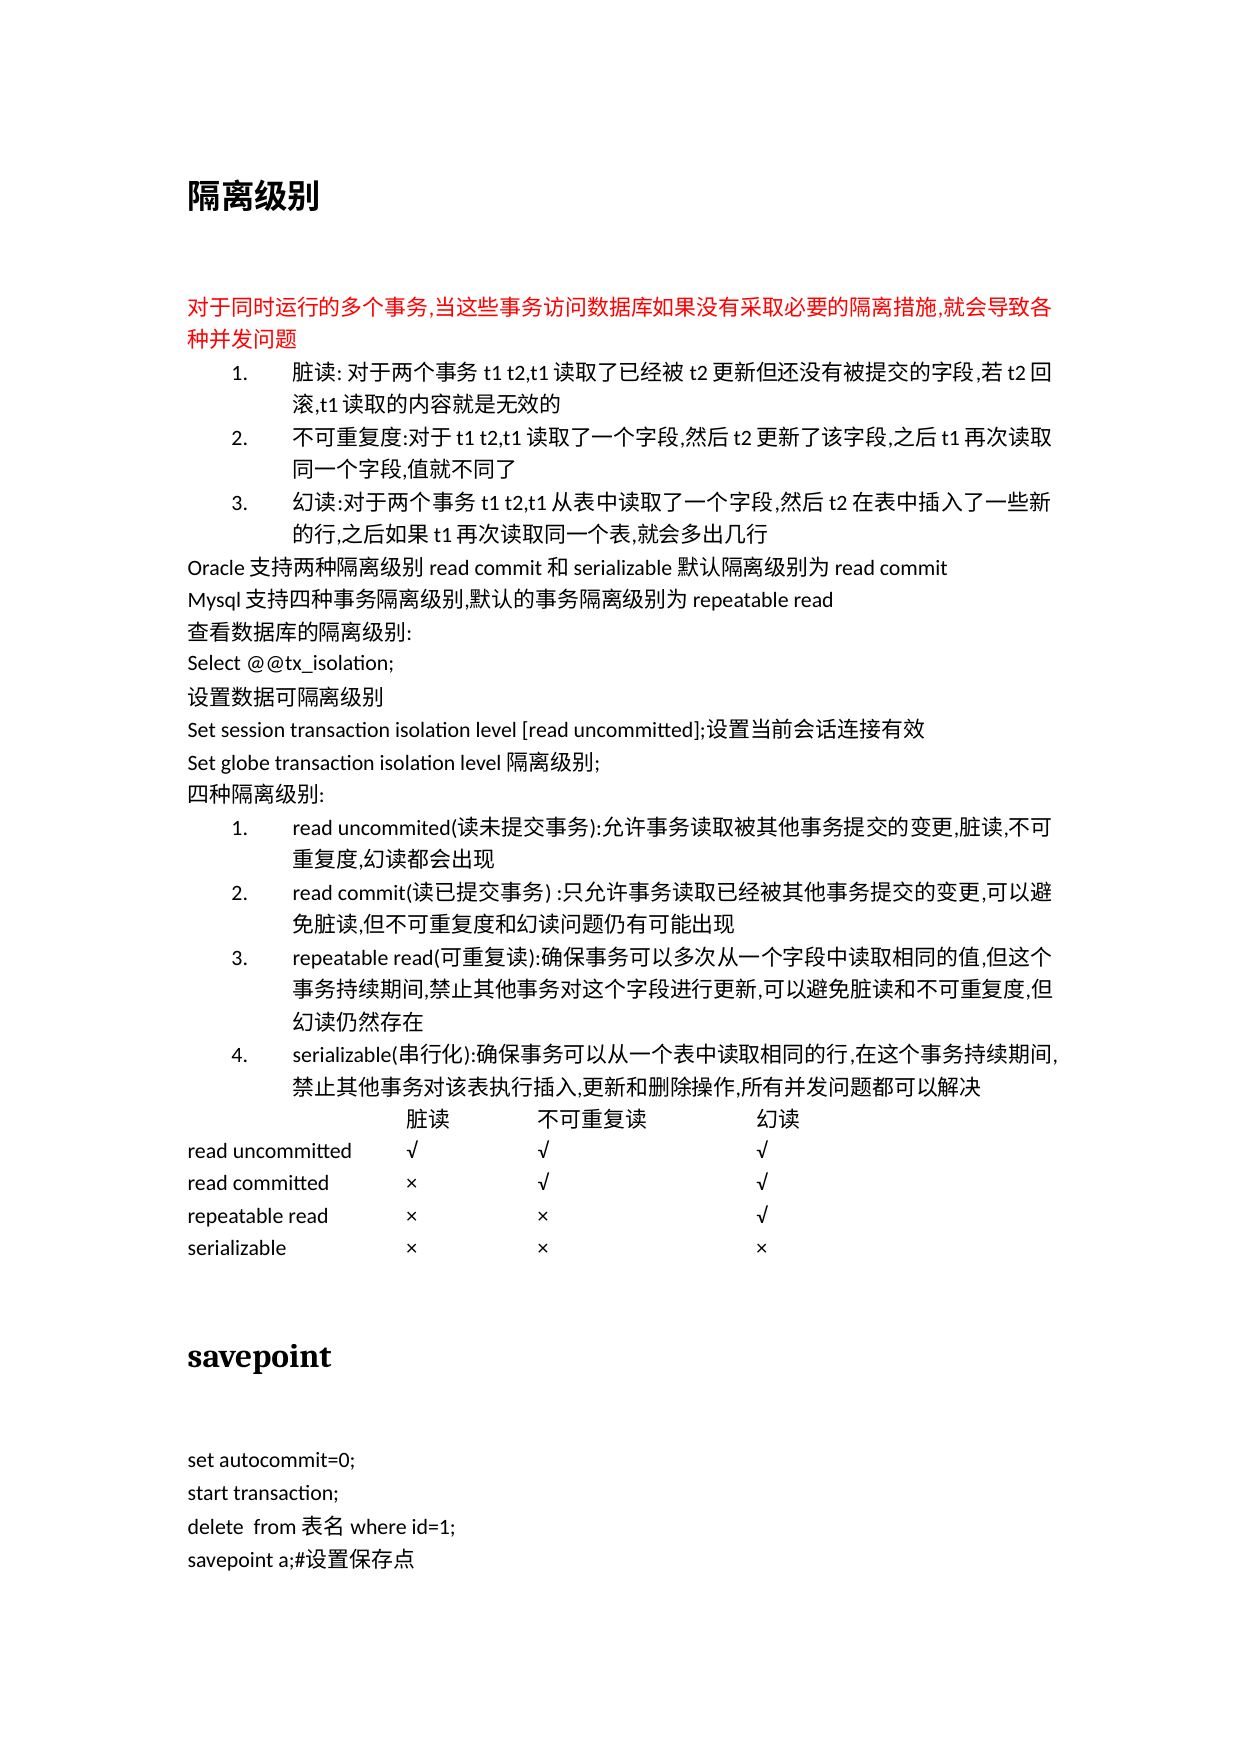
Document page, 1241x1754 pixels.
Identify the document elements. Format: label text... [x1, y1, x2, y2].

text 四种隔离级别: [187, 777, 1053, 809]
list read commit(读已提交事务) :只允许事务读取已经被其他事务提交的变更,可以避免脏读,但不可重复度和幻读问题仍有可能出现 [231, 874, 1053, 939]
text Set session transaction isolation level [read uncommitted];设置当前会话连接有效 [187, 712, 1053, 744]
text read uncommitted √ √ √ [187, 1134, 1053, 1167]
list serializable(串行化):确保事务可以从一个表中读取相同的行,在这个事务持续期间,禁止其他事务对该表执行插入,更新和删除操作,所有并发问题都可以解决 [231, 1037, 1053, 1102]
text set autocommit=0; [187, 1444, 1053, 1476]
text repeatable read × × √ [187, 1199, 1053, 1232]
text Select @@tx_isolation; [187, 647, 1053, 679]
list 脏读: 对于两个事务t1 t2,t1读取了已经被t2更新但还没有被提交的字段,若t2回滚,t1读取的内容就是无效的 [231, 354, 1053, 419]
list 幻读:对于两个事务t1 t2,t1从表中读取了一个字段,然后t2在表中插入了一些新的行,之后如果t1再次读取同一个表,就会多出几行 [231, 484, 1053, 549]
text 设置数据可隔离级别 [187, 679, 1053, 712]
text 对于同时运行的多个事务,当这些事务访问数据库如果没有采取必要的隔离措施,就会导致各种并发问题 [187, 289, 1053, 354]
text read committed × √ √ [187, 1167, 1053, 1199]
list repeatable read(可重复读):确保事务可以多次从一个字段中读取相同的值,但这个事务持续期间,禁止其他事务对这个字段进行更新,可以避免脏读和不可重复度,但幻读仍然存在 [231, 939, 1053, 1037]
text serializable × × × [187, 1232, 1053, 1264]
text start transaction; [187, 1476, 1053, 1509]
list read uncommited(读未提交事务):允许事务读取被其他事务提交的变更,脏读,不可重复度,幻读都会出现 [231, 809, 1053, 874]
text 查看数据库的隔离级别: [187, 614, 1053, 647]
subtitle savepoint [187, 1324, 1053, 1389]
text 脏读 不可重复读 幻读 [406, 1102, 1053, 1134]
list 不可重复度:对于t1 t2,t1读取了一个字段,然后t2更新了该字段,之后t1再次读取同一个字段,值就不同了 [231, 419, 1053, 484]
text savepoint a;#设置保存点 [187, 1541, 1053, 1574]
text delete from 表名 where id=1; [187, 1509, 1053, 1541]
text Set globe transaction isolation level 隔离级别; [187, 744, 1053, 777]
text Mysql支持四种事务隔离级别,默认的事务隔离级别为repeatable read [187, 582, 1053, 614]
subtitle 隔离级别 [187, 162, 1053, 227]
text Oracle支持两种隔离级别 read commit 和serializable 默认隔离级别为read commit [187, 549, 1053, 582]
